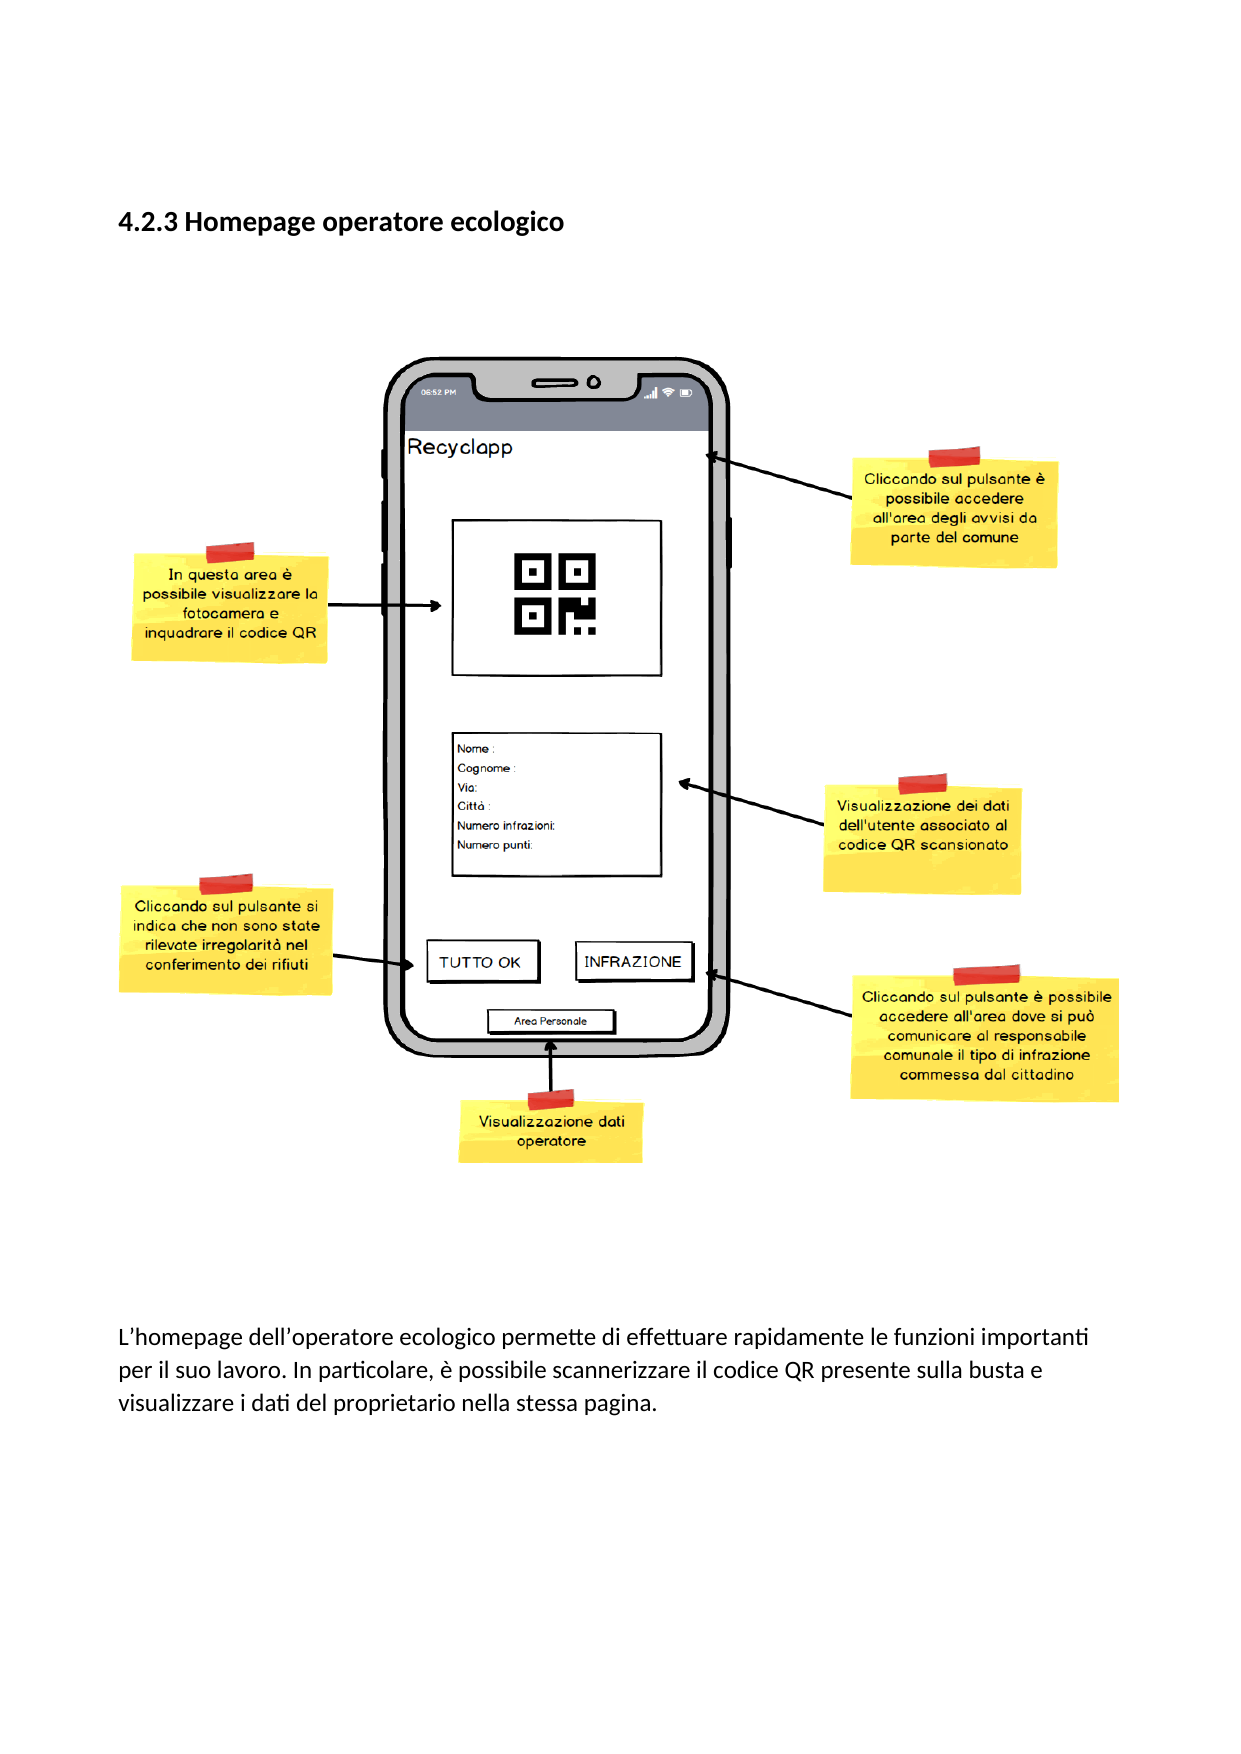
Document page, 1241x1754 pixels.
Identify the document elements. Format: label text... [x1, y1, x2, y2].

text L’homepage dell’operatore ecologico permette di effettuare rapidamente le funzioni importanti per il suo lavoro. In particolare, è possibile scannerizzare il codice QR presente sulla busta e visualizzare i dati del proprietario nella stessa pagina. [118, 1274, 1122, 1371]
subtitle 4.2.3 Homepage operatore ecologico [118, 203, 1122, 238]
picture [118, 356, 1117, 1163]
